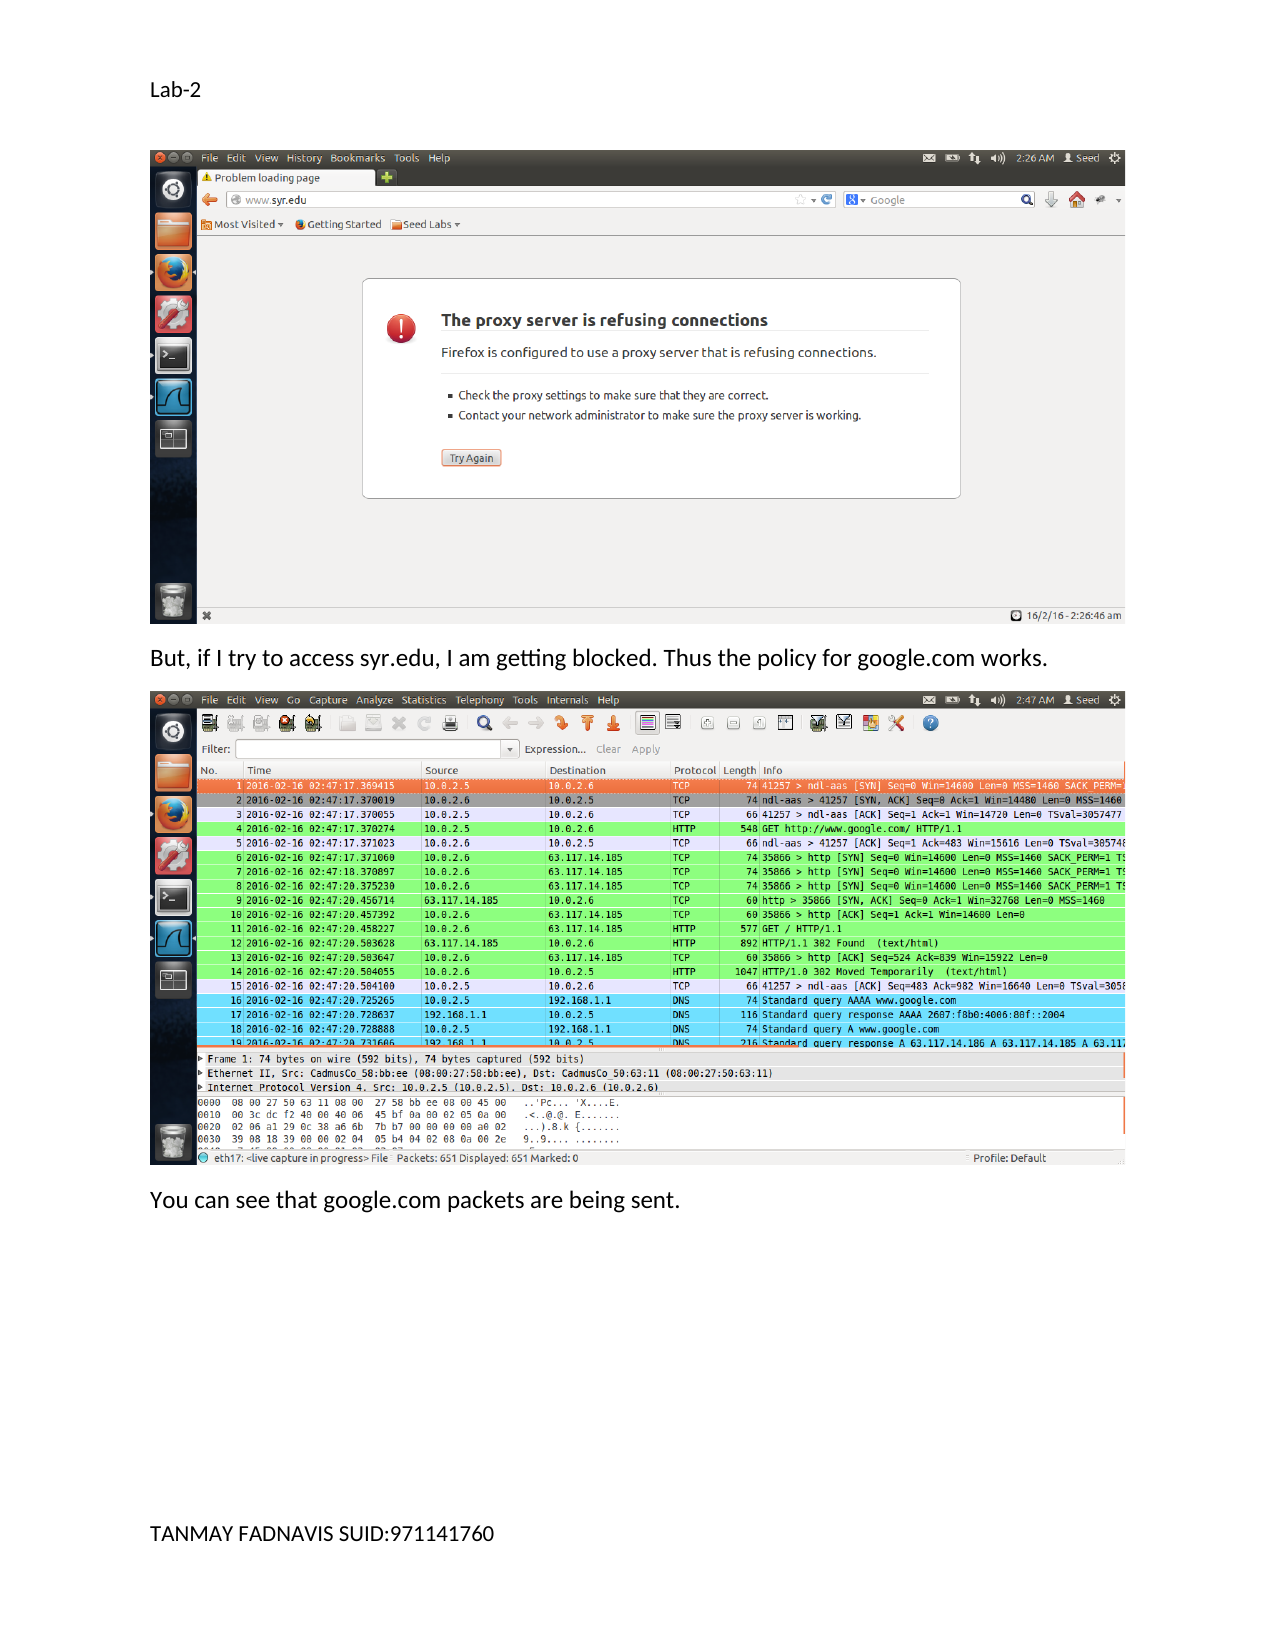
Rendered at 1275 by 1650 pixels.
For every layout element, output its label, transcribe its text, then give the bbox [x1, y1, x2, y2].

text You can see that google.com packets are being sent. [150, 1184, 1125, 1214]
text But, if I try to access syr.edu, I am getting blocked. Thus the policy for google.com works. [150, 642, 1125, 673]
picture [150, 691, 1125, 1165]
picture [150, 150, 1125, 624]
